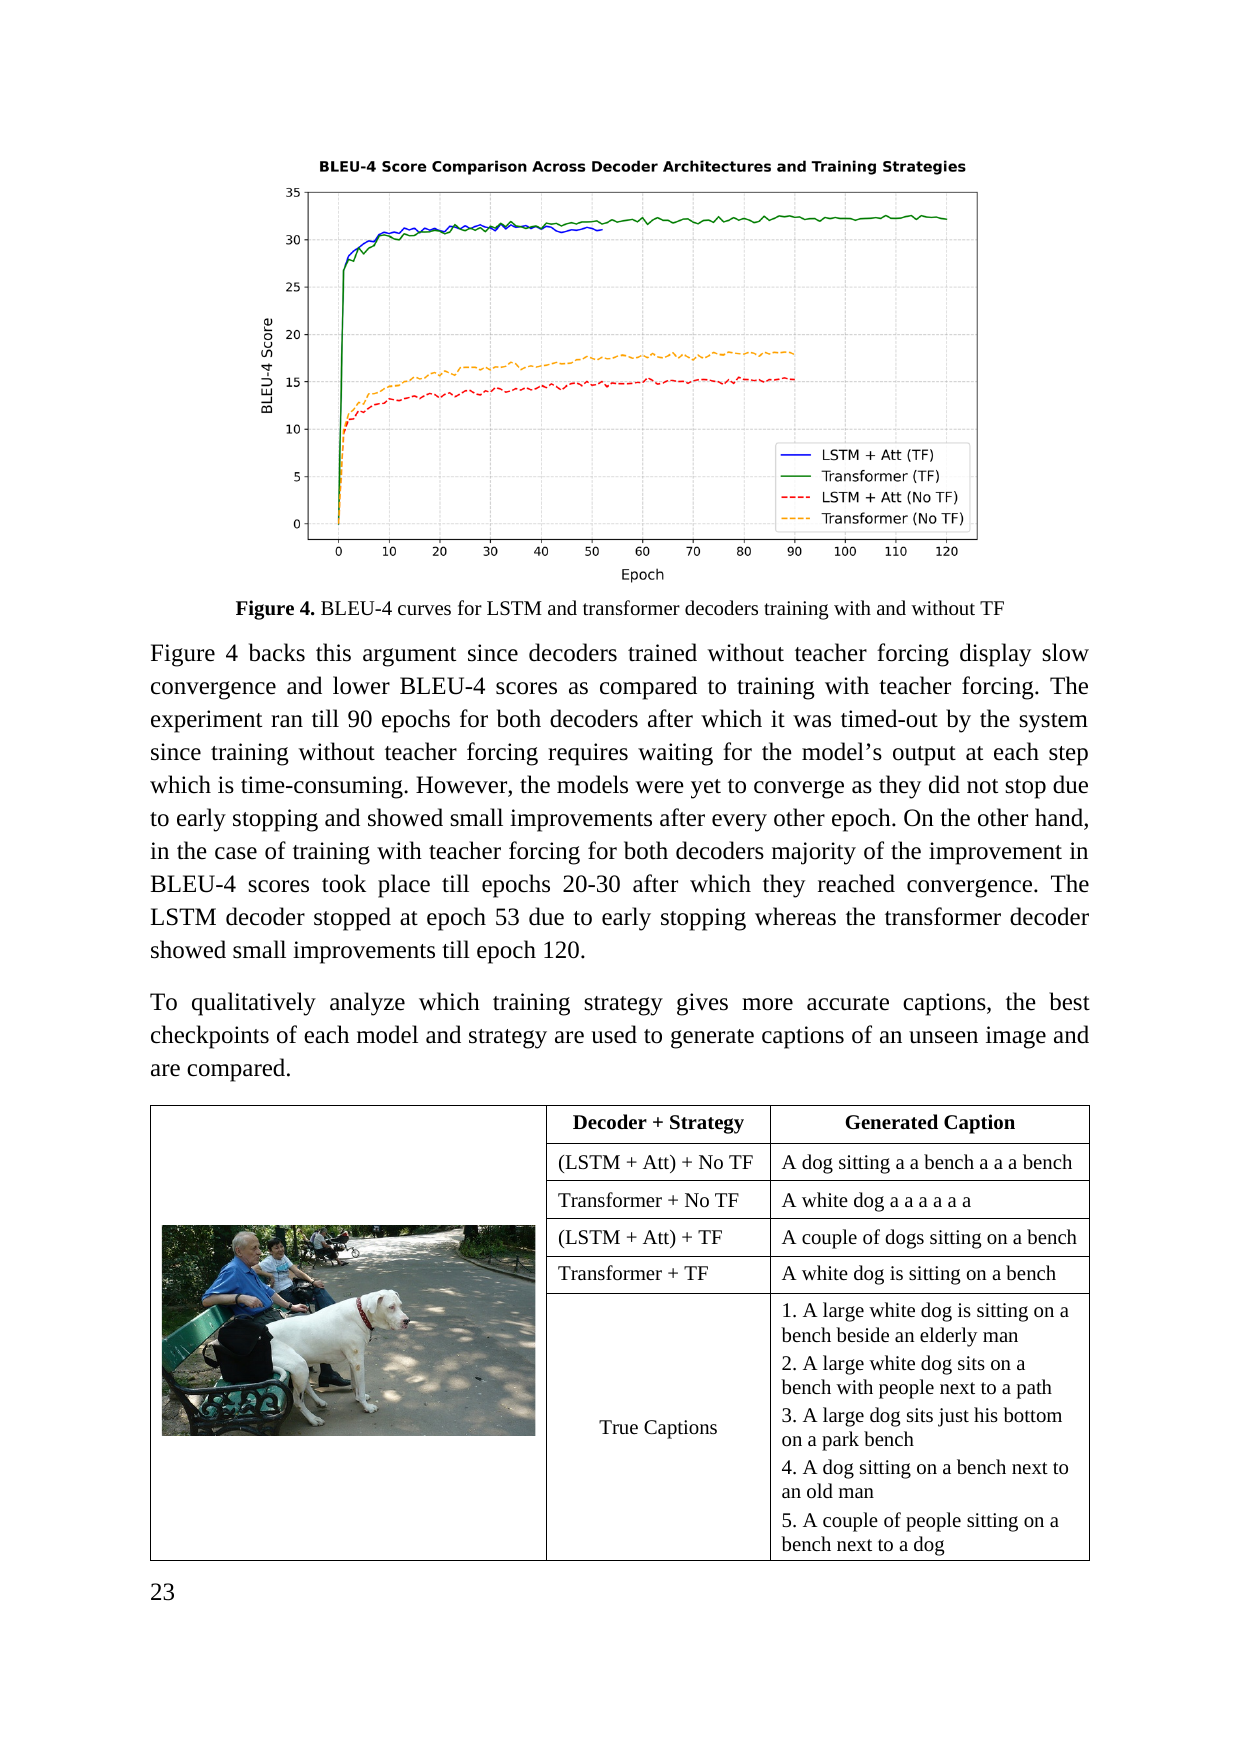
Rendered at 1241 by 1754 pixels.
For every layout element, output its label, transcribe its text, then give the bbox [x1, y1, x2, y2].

table_cell A white dog a a a a a a [771, 1181, 1089, 1218]
text Figure 4 backs this argument since decoders trained without teacher forcing display slow convergence and lower BLEU-4 scores as compared to training with teacher forcing. The experiment ran till 90 epochs for both decoders after which it was timed-out by the system since training without teacher forcing requires waiting for the model’s output at each step which is time-consuming. However, the models were yet to converge as they did not stop due to early stopping and showed small improvements after every other epoch. On the other hand, in the case of training with teacher forcing for both decoders majority of the improvement in BLEU-4 scores took place till epochs 20-30 after which they reached convergence. The LSTM decoder stopped at epoch 53 due to early stopping whereas the transformer decoder showed small improvements till epoch 120. [150, 638, 1090, 964]
table_cell True Captions [547, 1294, 770, 1560]
table_header [151, 1106, 546, 1560]
picture [252, 150, 988, 592]
table_header Decoder + Strategy [547, 1106, 770, 1143]
text Figure 4. BLEU-4 curves for LSTM and transformer decoders training with and without TF [150, 595, 1090, 619]
table_cell A couple of dogs sitting on a bench [771, 1219, 1089, 1256]
table_cell 1. A large white dog is sitting on a bench beside an elderly man 2. A large white dog sits on a bench with people next to a path 3. A large dog sits just his bottom on a park bench 4. A dog sitting on a bench next to an old man 5. A couple of people sitting on a bench next to a dog [771, 1294, 1089, 1560]
table_cell A dog sitting a a bench a a a bench [771, 1144, 1089, 1180]
table_cell (LSTM + Att) + TF [547, 1219, 770, 1256]
text To qualitatively analyze which training strategy gives more accurate captions, the best checkpoints of each model and strategy are used to generate captions of an unseen image and are compared. [150, 987, 1090, 1082]
table_cell (LSTM + Att) + No TF [547, 1144, 770, 1180]
table_header Generated Caption [771, 1106, 1089, 1143]
table_cell A white dog is sitting on a bench [771, 1257, 1089, 1293]
table_cell Transformer + No TF [547, 1181, 770, 1218]
table_cell Transformer + TF [547, 1257, 770, 1293]
picture [161, 1225, 536, 1436]
